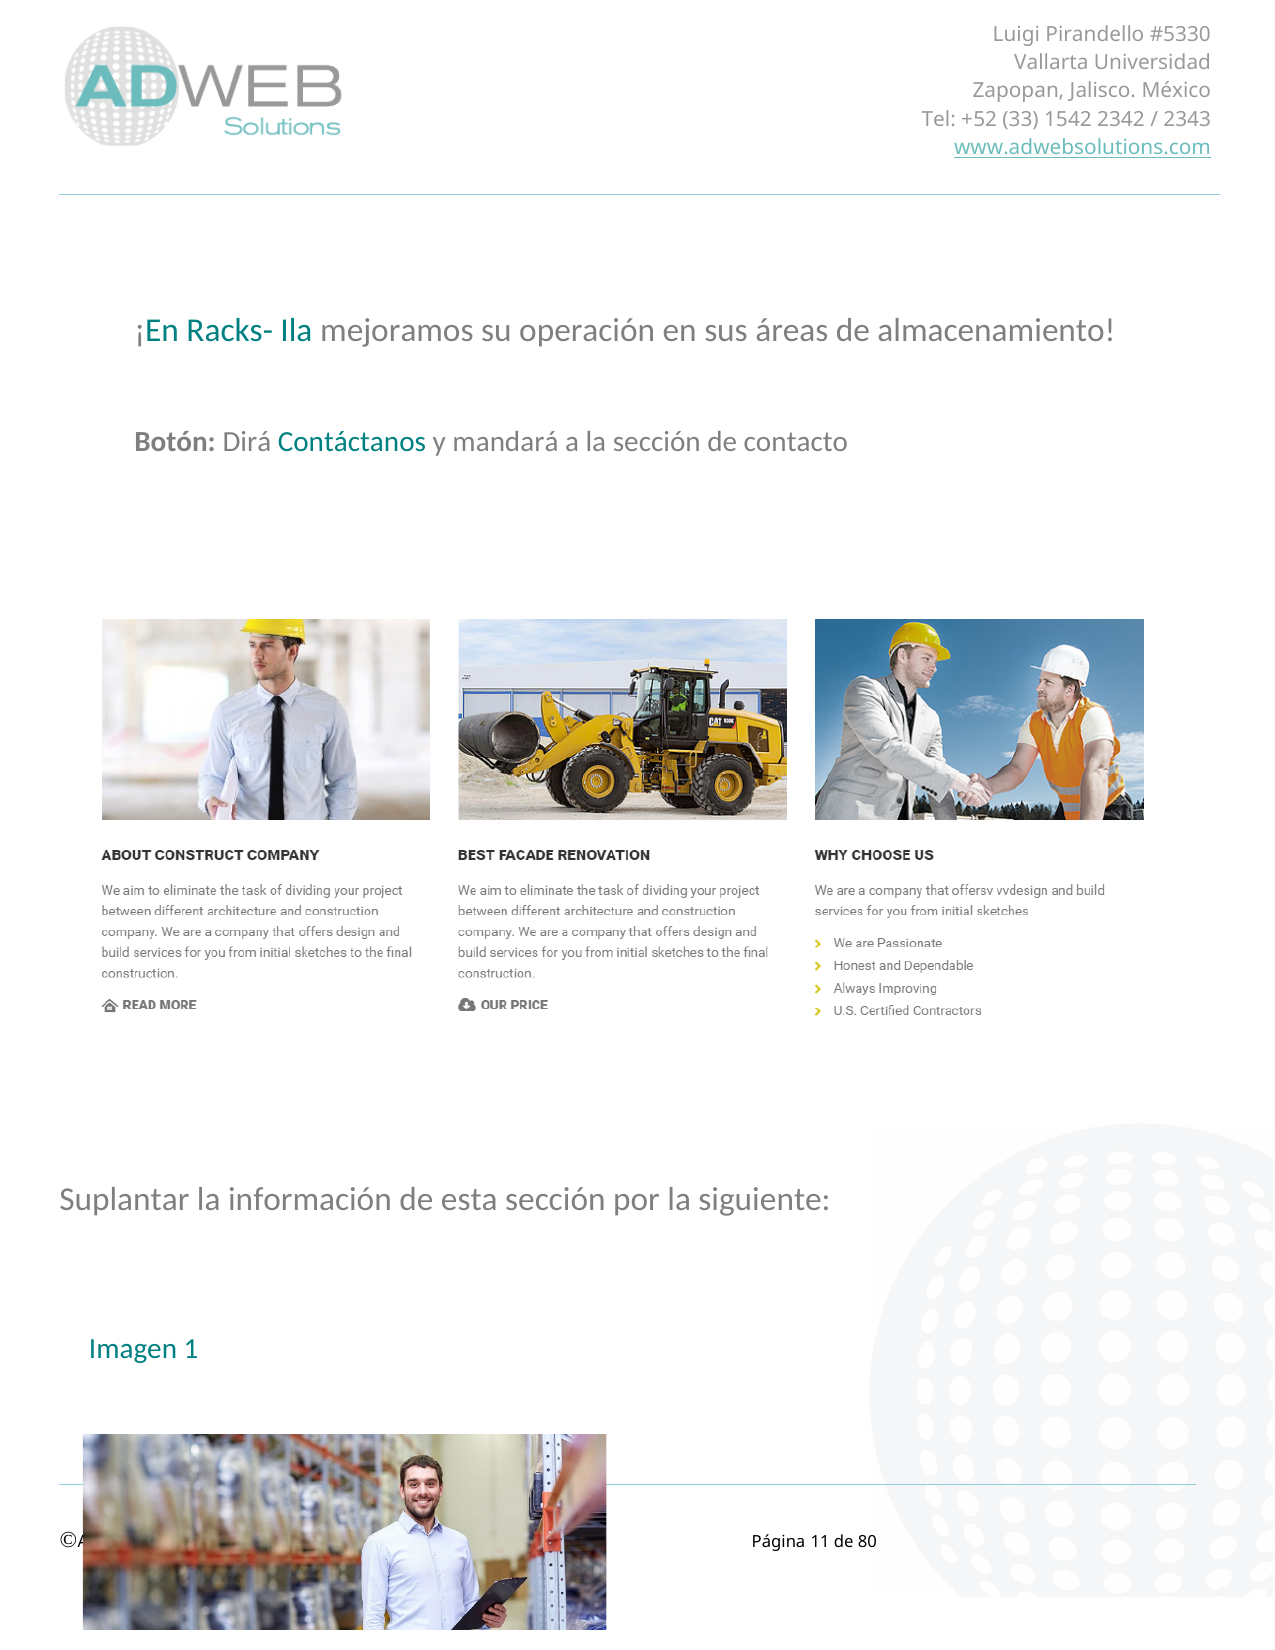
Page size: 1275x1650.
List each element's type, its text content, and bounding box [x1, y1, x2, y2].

list ¡En Racks- Ila mejoramos su operación en sus áreas de almacenamiento! [134, 309, 1196, 349]
picture [82, 1434, 607, 1630]
text Imagen 1 [89, 1330, 1196, 1366]
text Suplantar la información de esta sección por la siguiente: [59, 1178, 1196, 1219]
picture [64, 26, 348, 145]
list Botón: Dirá Contáctanos y mandará a la sección de contacto [134, 423, 1196, 459]
picture [59, 602, 1197, 1056]
picture [869, 1123, 1273, 1597]
